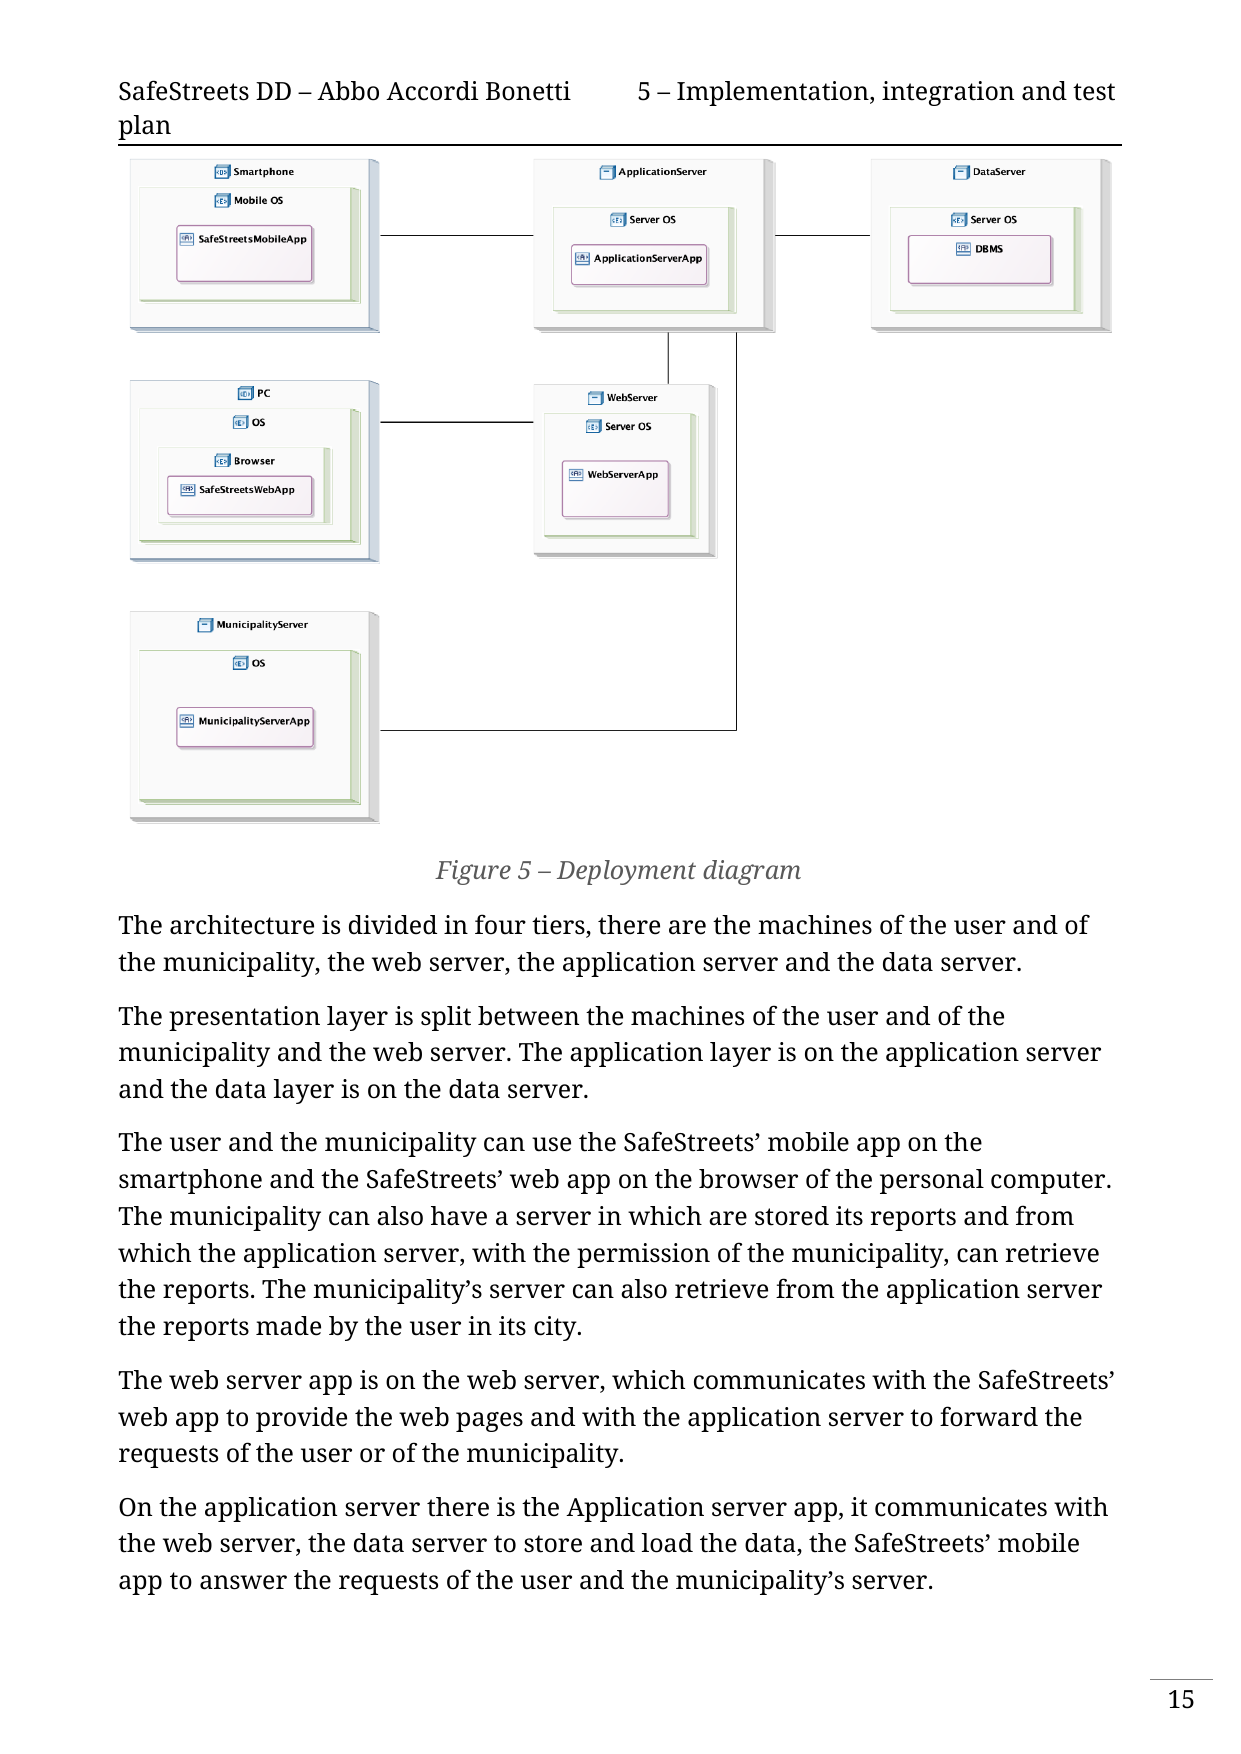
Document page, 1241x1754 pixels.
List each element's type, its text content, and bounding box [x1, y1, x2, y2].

text The web server app is on the web server, which communicates with the SafeStreets’ web app to provide the web pages and with the application server to forward the requests of the user or of the municipality. [118, 1362, 1122, 1470]
text Figure 5 – Deployment diagram [118, 853, 1122, 887]
text On the application server there is the Application server app, it communicates with the web server, the data server to store and load the data, the SafeStreets’ mobile app to answer the requests of the user and the municipality’s server. [118, 1489, 1122, 1597]
text The presentation layer is split between the machines of the user and of the municipality and the web server. The application layer is on the application server and the data layer is on the data server. [118, 998, 1122, 1106]
picture [118, 147, 1122, 834]
text The architecture is divided in four tiers, there are the machines of the user and of the municipality, the web server, the application server and the data server. [118, 908, 1122, 979]
text The user and the municipality can use the SafeStreets’ mobile app on the smartphone and the SafeStreets’ web app on the browser of the personal computer. The municipality can also have a server in which are stored its reports and from which the application server, with the permission of the municipality, can retrieve the reports. The municipality’s server can also retrieve from the application server the reports made by the user in its city. [118, 1125, 1122, 1343]
